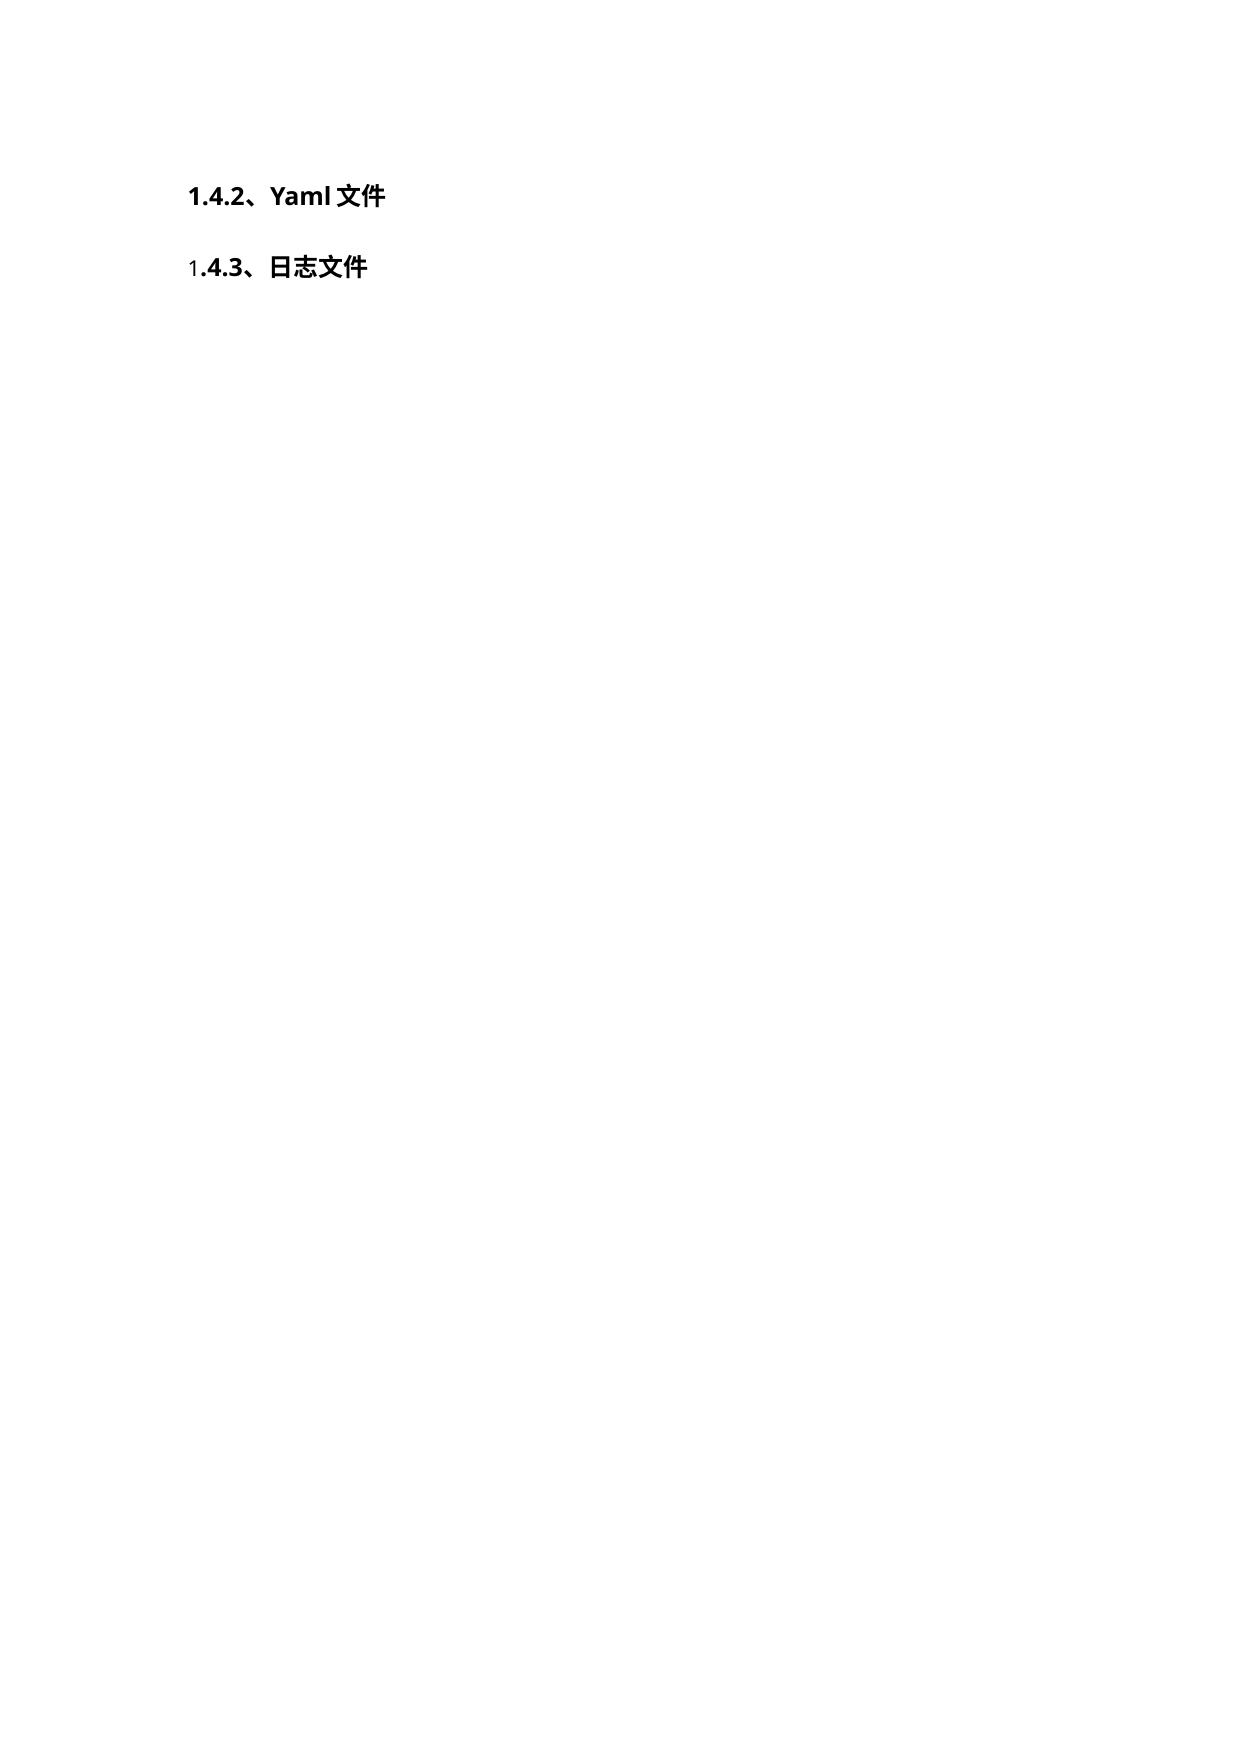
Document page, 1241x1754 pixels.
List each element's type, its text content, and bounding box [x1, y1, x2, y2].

subtitle 1.4.2、Yaml文件 [187, 162, 1053, 227]
text 1.4.3、日志文件 [187, 233, 1053, 298]
